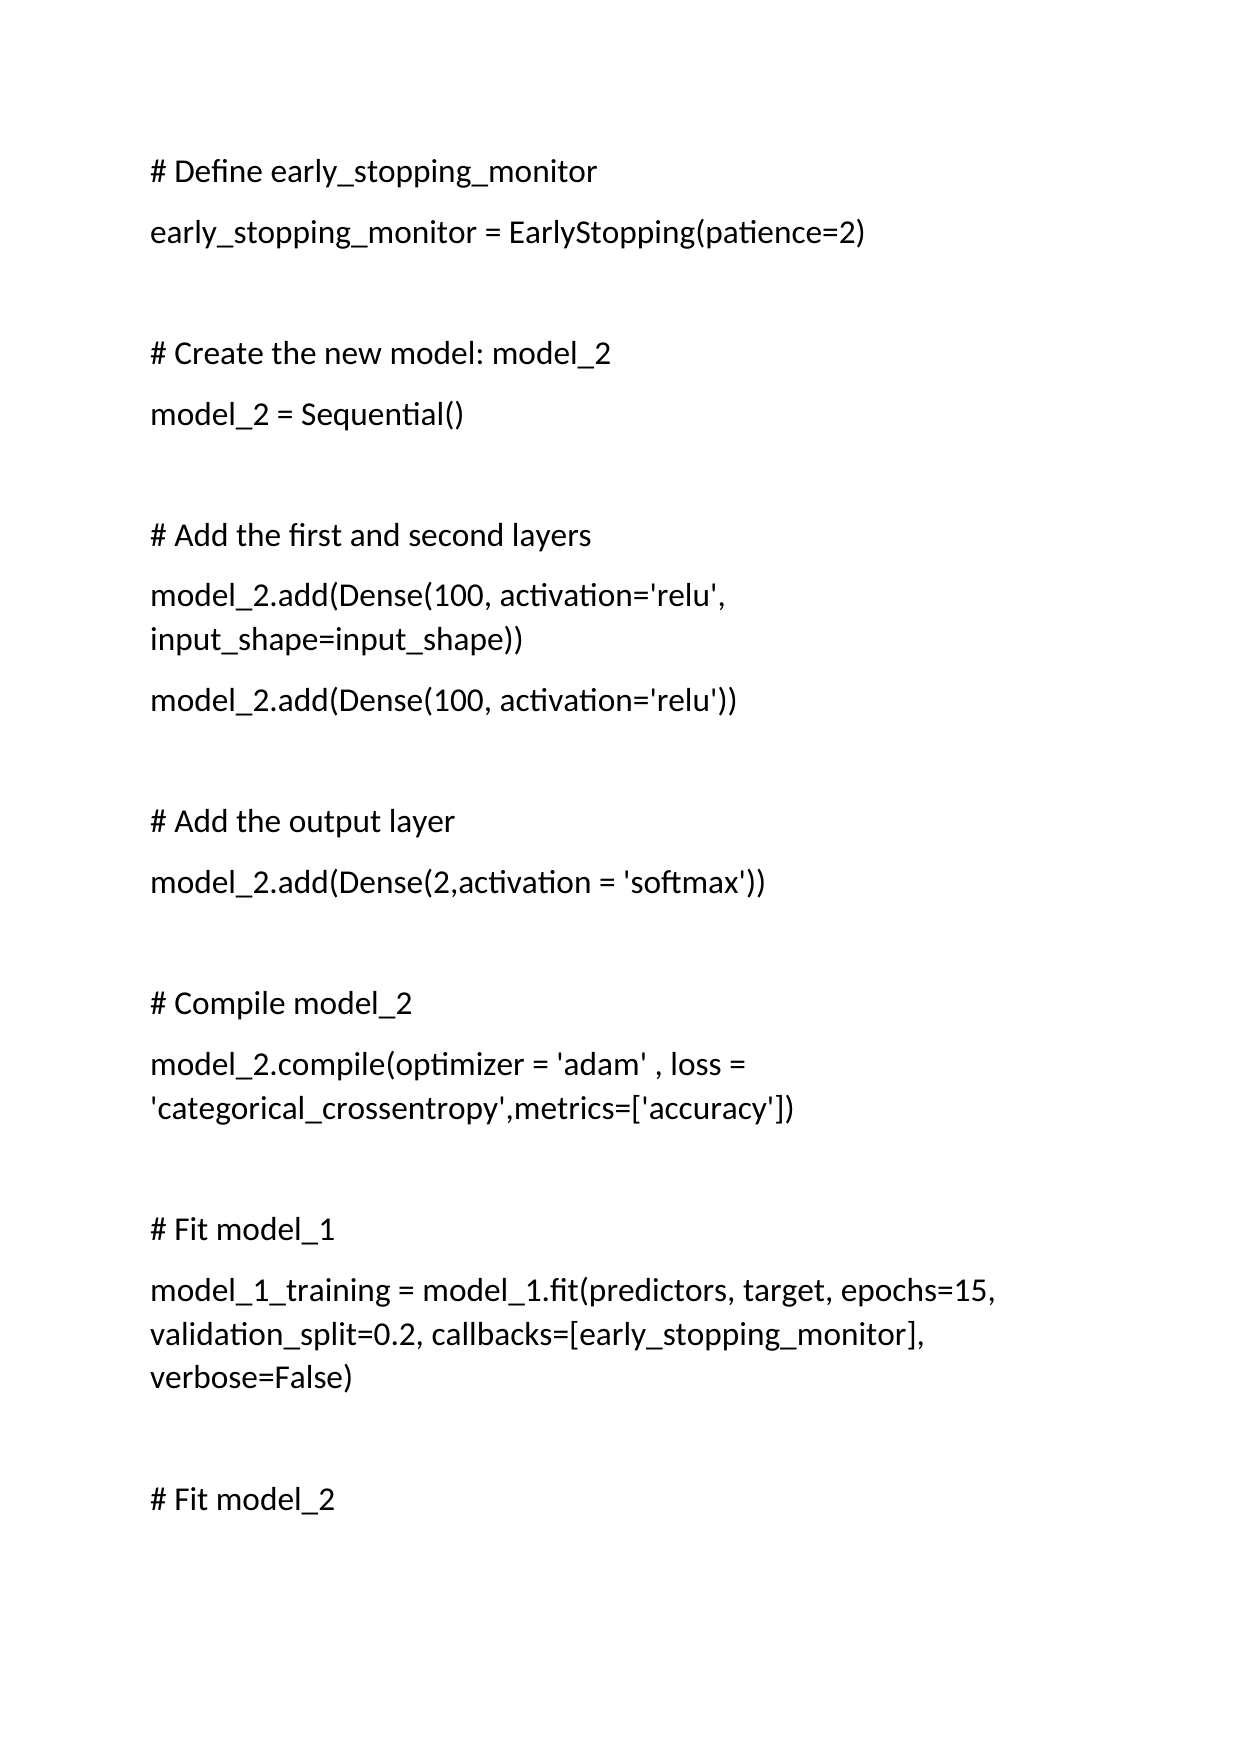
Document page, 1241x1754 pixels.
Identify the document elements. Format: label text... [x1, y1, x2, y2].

text # Create the new model: model_2 [150, 332, 1090, 373]
text # Fit model_1 [150, 1208, 1090, 1249]
text model_1_training = model_1.fit(predictors, target, epochs=15, validation_split=0.2, callbacks=[early_stopping_monitor], verbose=False) [150, 1268, 1090, 1397]
text # Fit model_2 [150, 1478, 1090, 1518]
text model_2 = Sequential() [150, 392, 1090, 433]
text model_2.add(Dense(2,activation = 'softmax')) [150, 861, 1090, 902]
text model_2.add(Dense(100, activation='relu', input_shape=input_shape)) [150, 574, 1090, 659]
text model_2.compile(optimizer = 'adam' , loss = 'categorical_crossentropy',metrics=['accuracy']) [150, 1043, 1090, 1127]
text # Compile model_2 [150, 982, 1090, 1023]
text # Define early_stopping_monitor [150, 150, 1090, 191]
text model_2.add(Dense(100, activation='relu')) [150, 679, 1090, 720]
text early_stopping_monitor = EarlyStopping(patience=2) [150, 211, 1090, 251]
text # Add the output layer [150, 800, 1090, 841]
text # Add the first and second layers [150, 514, 1090, 554]
